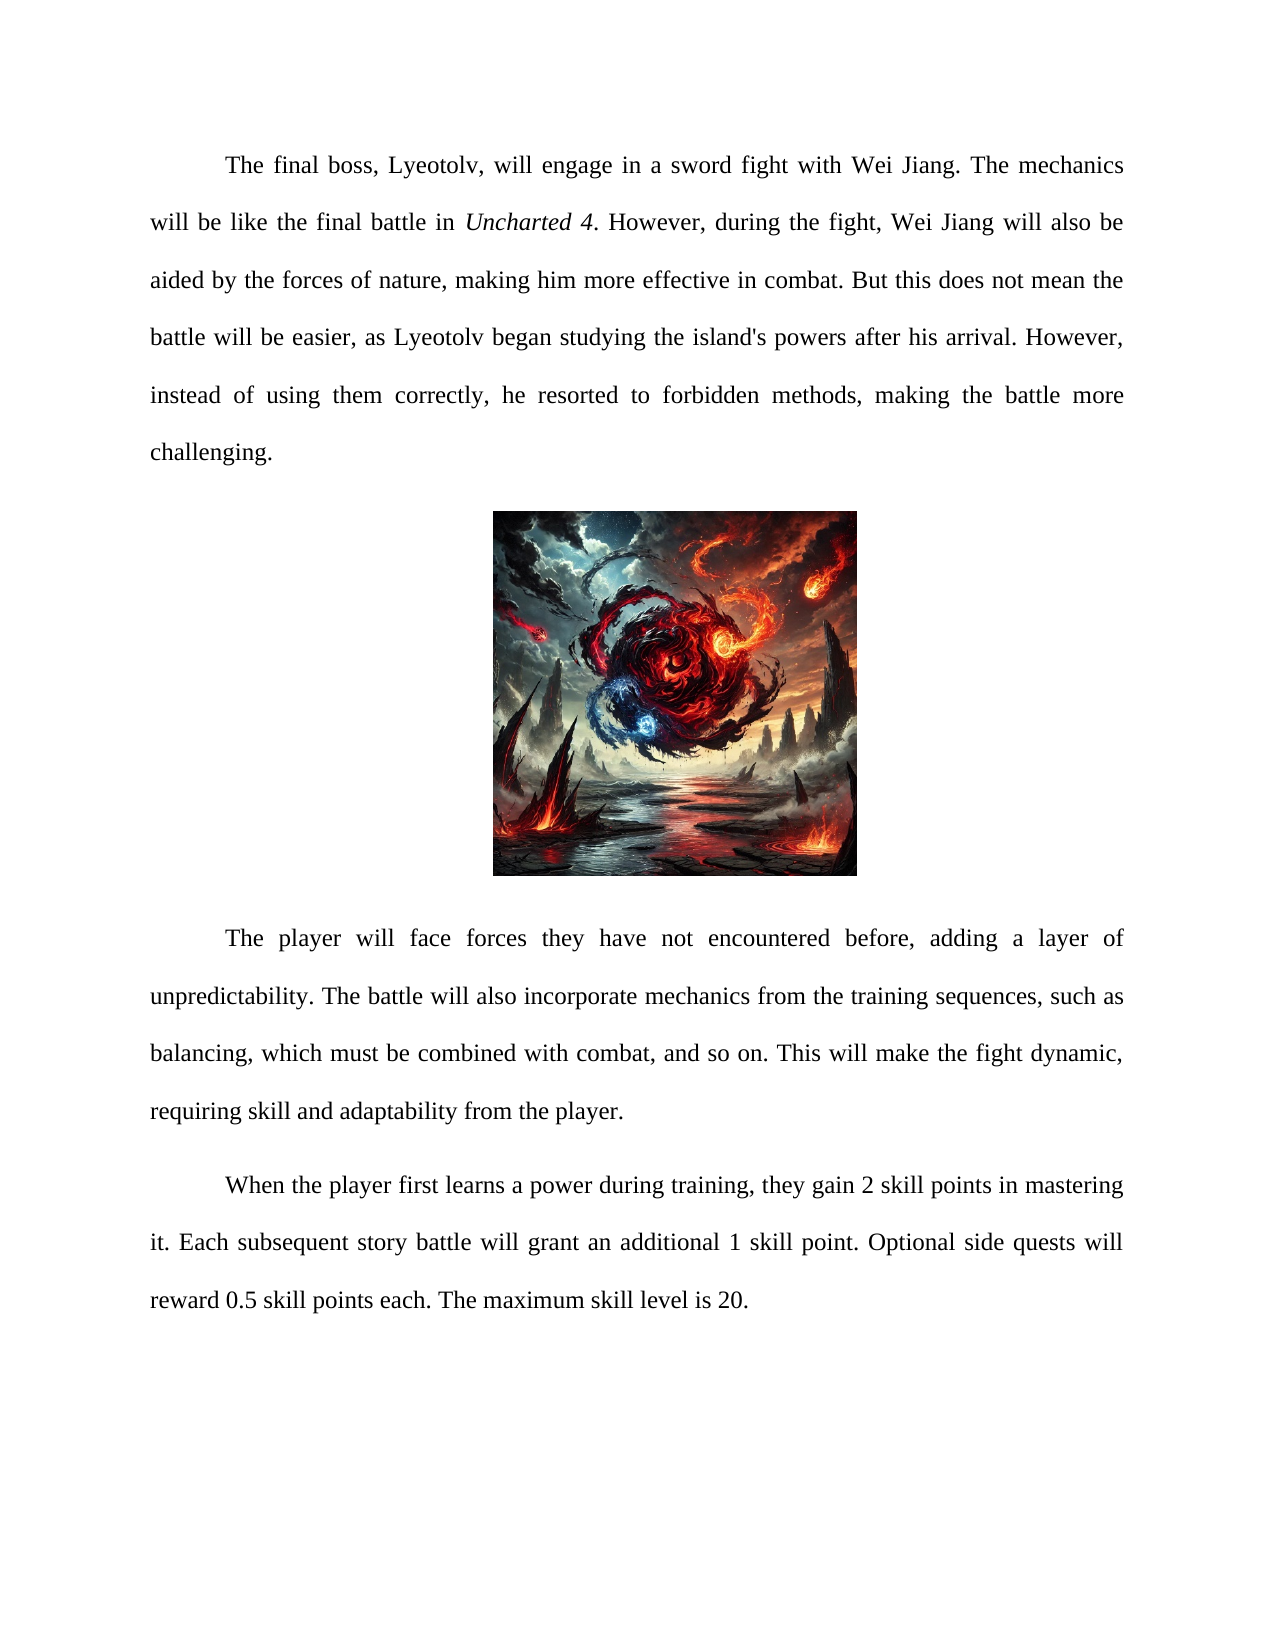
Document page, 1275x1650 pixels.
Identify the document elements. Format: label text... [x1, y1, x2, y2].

text The player will face forces they have not encountered before, adding a layer of unpredictability. The battle will also incorporate mechanics from the training sequences, such as balancing, which must be combined with combat, and so on. This will make the fight dynamic, requiring skill and adaptability from the player. [150, 923, 1125, 1124]
text The final boss, Lyeotolv, will engage in a sword fight with Wei Jiang. The mechanics will be like the final battle in Uncharted 4. However, during the fight, Wei Jiang will also be aided by the forces of nature, making him more effective in combat. But this does not mean the battle will be easier, as Lyeotolv began studying the island's powers after his arrival. However, instead of using them correctly, he resorted to forbidden methods, making the battle more challenging. [150, 150, 1125, 466]
picture [493, 511, 857, 876]
text When the player first learns a power during training, they gain 2 skill points in mastering it. Each subsequent story battle will grant an additional 1 skill point. Optional side quests will reward 0.5 skill points each. The maximum skill level is 20. [150, 1170, 1125, 1314]
